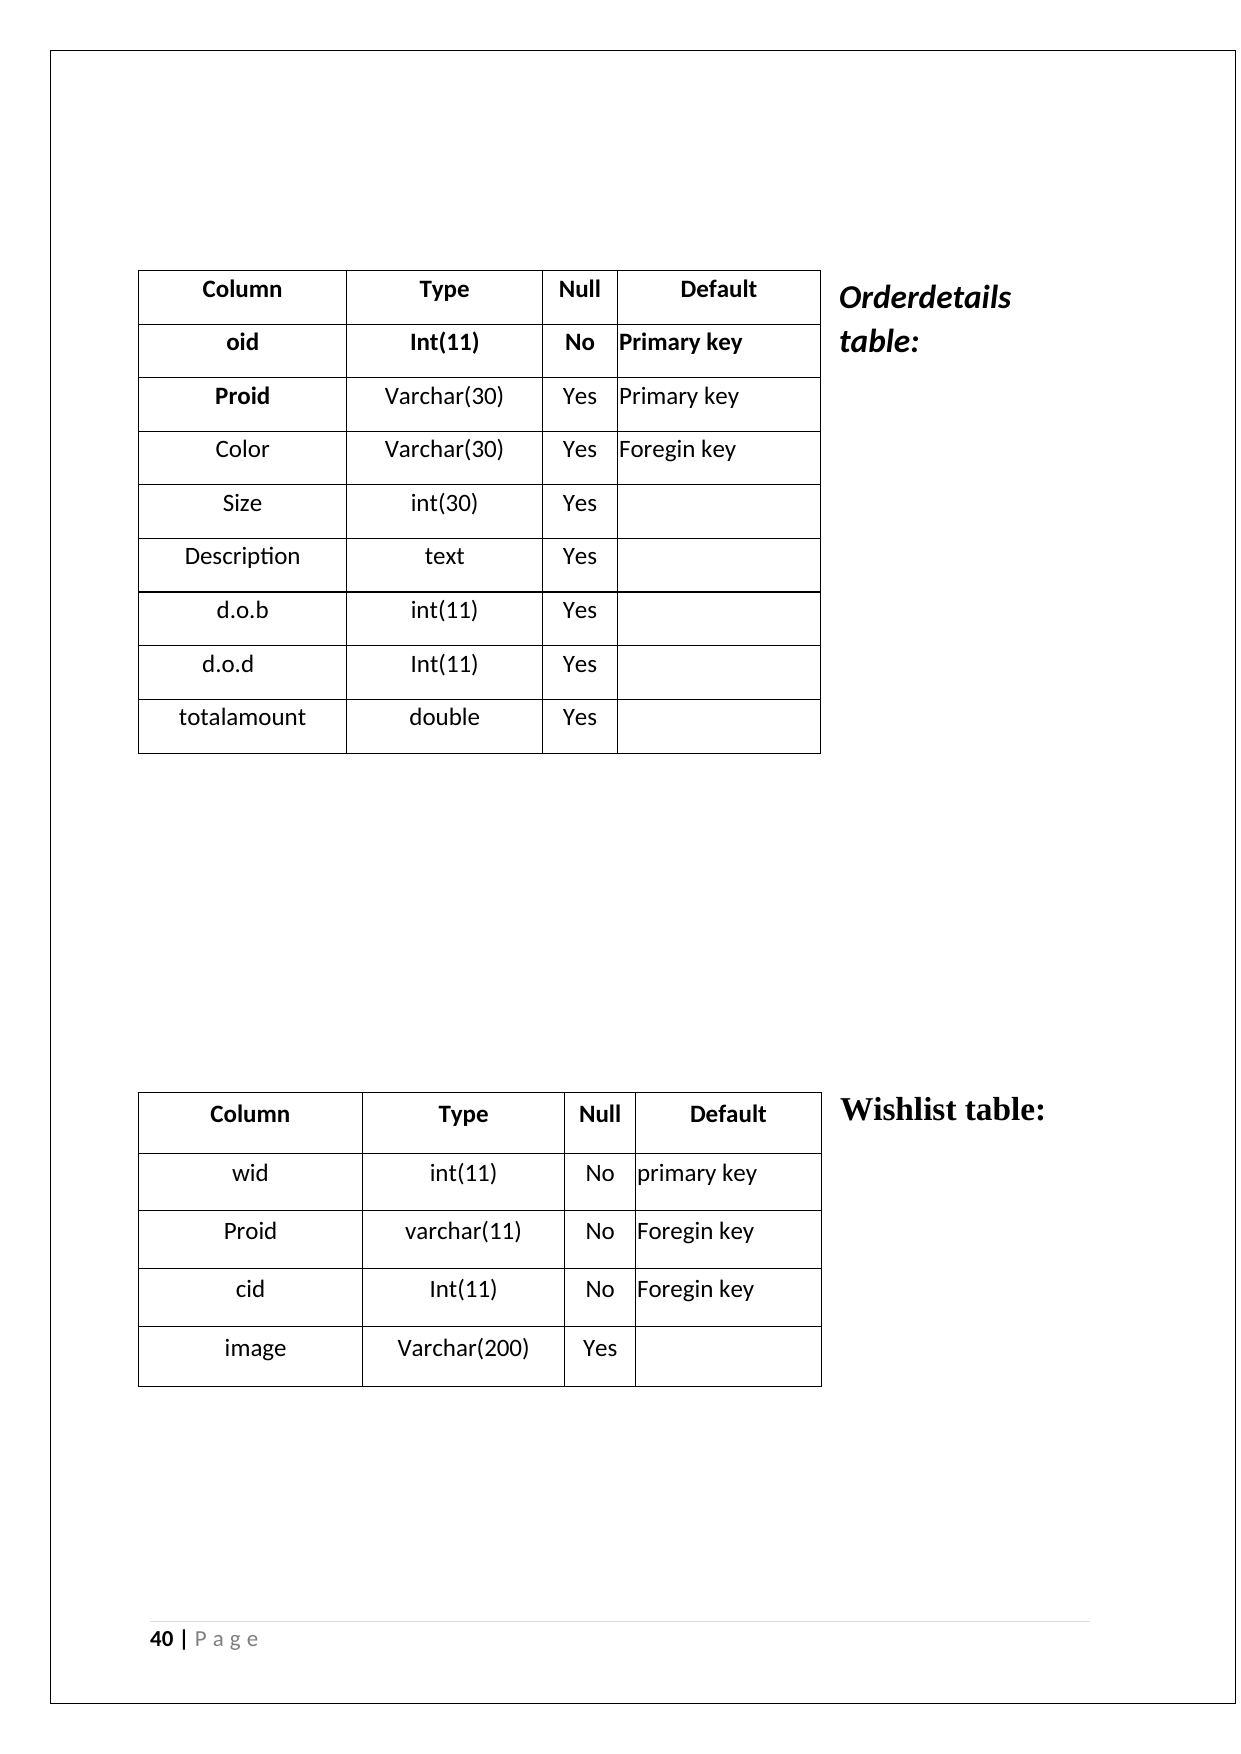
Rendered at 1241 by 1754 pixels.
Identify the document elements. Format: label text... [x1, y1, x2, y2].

table_cell Yes [565, 1327, 635, 1386]
table_cell oid [139, 325, 346, 377]
table_cell Color [139, 432, 346, 484]
table_cell Yes [543, 539, 617, 591]
table_cell int(11) [363, 1154, 564, 1210]
table_cell varchar(11) [363, 1211, 564, 1268]
table_cell Int(11) [363, 1269, 564, 1326]
table_cell Size [139, 485, 346, 538]
table_cell Proid [139, 378, 346, 431]
table_cell Yes [543, 485, 617, 538]
table_cell Varchar(200) [363, 1327, 564, 1386]
table_cell Yes [543, 700, 617, 752]
table_cell Proid [139, 1211, 362, 1268]
table_cell Varchar(30) [347, 432, 542, 484]
text Orderdetails table: [821, 276, 1090, 360]
table_cell No [565, 1211, 635, 1268]
table_cell Description [139, 539, 346, 591]
text Wishlist table: [150, 1089, 1090, 1127]
table_header Default [636, 1093, 821, 1152]
table_cell Foregin key [636, 1269, 821, 1326]
table_cell Int(11) [347, 325, 542, 377]
table_header Default [618, 271, 820, 324]
table_cell No [565, 1269, 635, 1326]
table_cell [618, 700, 820, 752]
table_cell Yes [543, 593, 617, 645]
table_cell totalamount [139, 700, 346, 752]
table_header Column [139, 1093, 362, 1152]
table_cell image [139, 1327, 362, 1386]
table_cell [618, 539, 820, 591]
table_cell Yes [543, 378, 617, 431]
table_header Null [543, 271, 617, 324]
table_cell text [347, 539, 542, 591]
table_cell [636, 1327, 821, 1386]
table_cell cid [139, 1269, 362, 1326]
table_cell [618, 593, 820, 645]
table_header Null [565, 1093, 635, 1152]
table_cell d.o.b [139, 593, 346, 645]
table_cell int(11) [347, 593, 542, 645]
table_cell No [543, 325, 617, 377]
table_header Type [363, 1093, 564, 1152]
table_cell Foregin key [618, 432, 820, 484]
table_cell d.o.d [139, 646, 346, 699]
table_header Column [139, 271, 346, 324]
table_cell double [347, 700, 542, 752]
table_cell wid [139, 1154, 362, 1210]
table_cell Int(11) [347, 646, 542, 699]
table_cell Primary key [618, 378, 820, 431]
table_cell Yes [543, 432, 617, 484]
table_cell primary key [636, 1154, 821, 1210]
table_cell Yes [543, 646, 617, 699]
table_cell Primary key [618, 325, 820, 377]
table_cell [618, 646, 820, 699]
table_cell No [565, 1154, 635, 1210]
table_cell Foregin key [636, 1211, 821, 1268]
table_cell Varchar(30) [347, 378, 542, 431]
table_cell int(30) [347, 485, 542, 538]
table_cell [618, 485, 820, 538]
table_header Type [347, 271, 542, 324]
